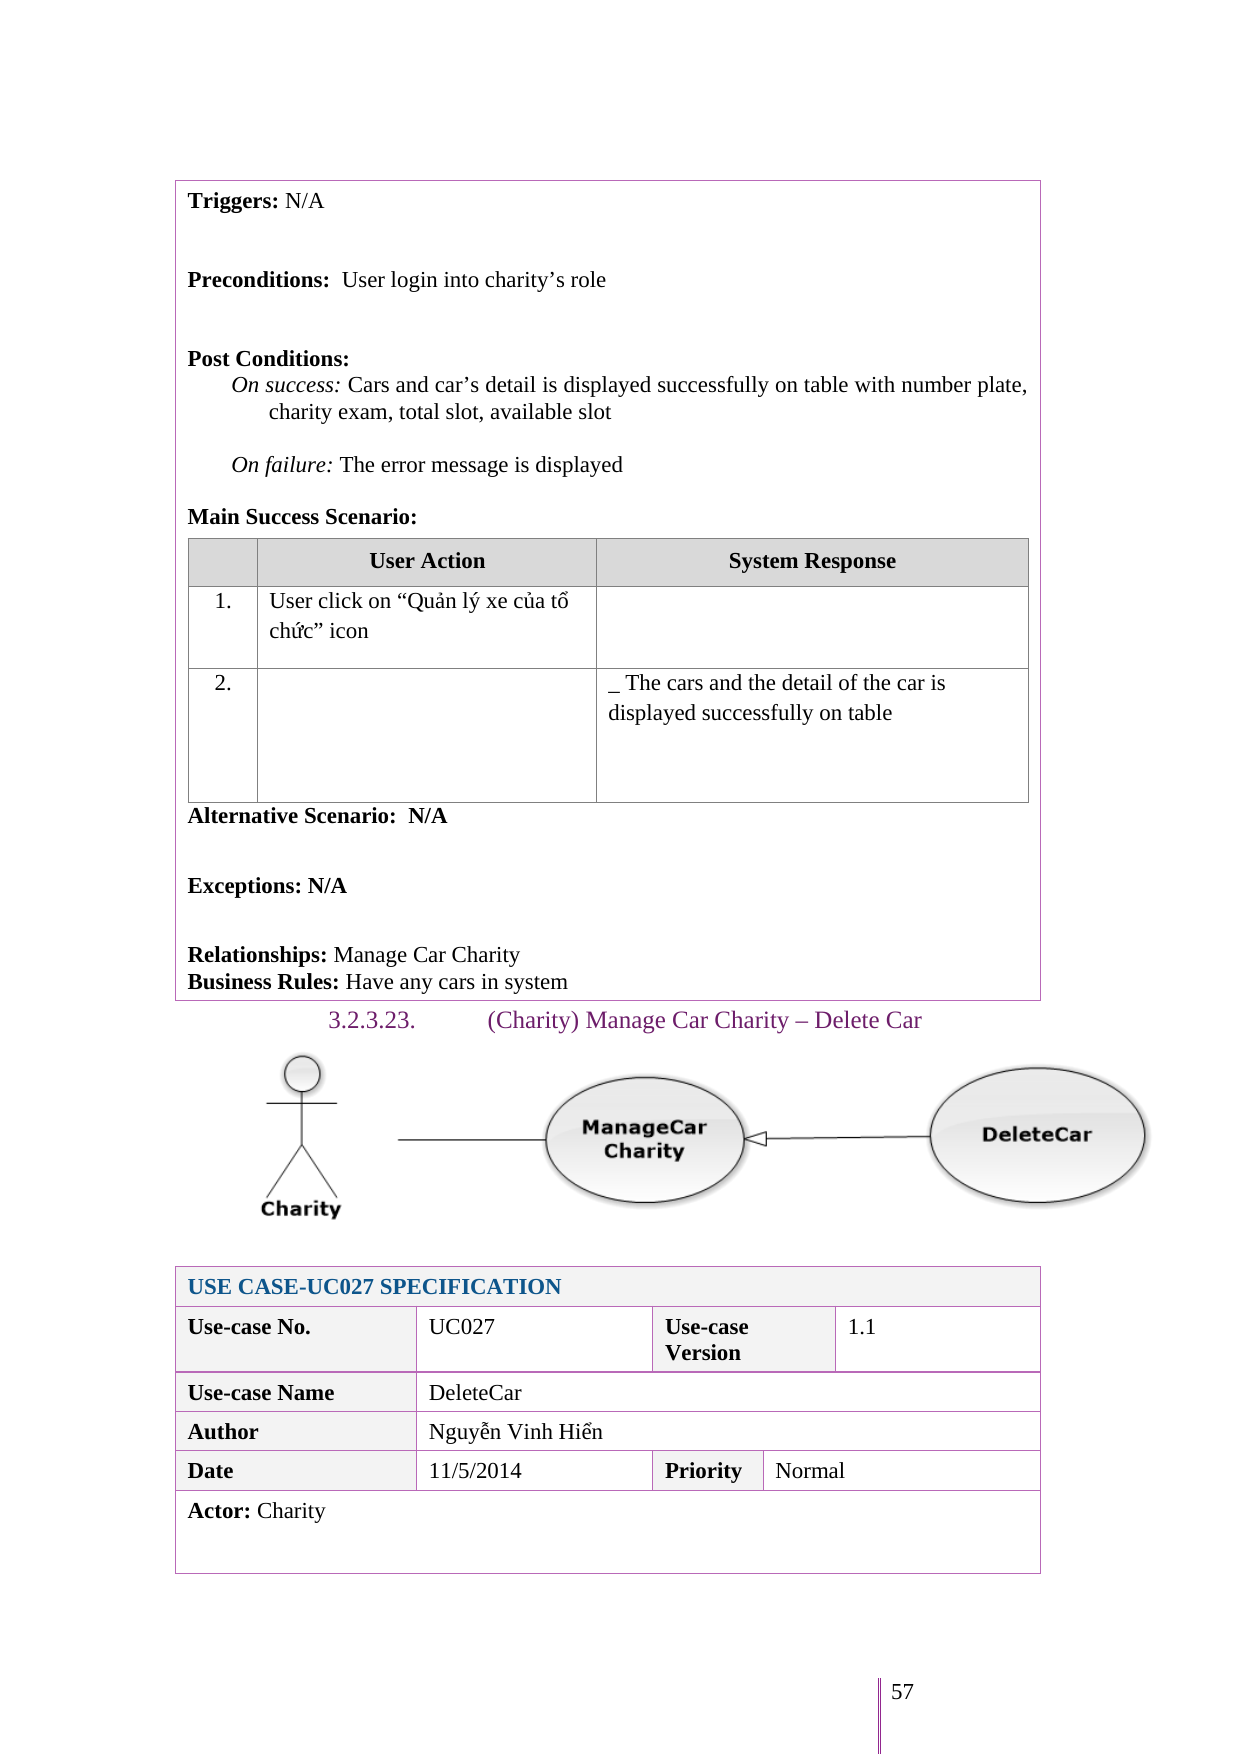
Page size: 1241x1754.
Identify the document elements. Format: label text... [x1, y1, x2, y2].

table_cell DeleteCar [417, 1373, 1040, 1411]
table_cell UC027 [417, 1307, 652, 1371]
table_cell Use-case Name [176, 1373, 416, 1411]
table_cell Date [176, 1451, 416, 1490]
table_cell 1.1 [836, 1307, 1040, 1371]
table_header USE CASE-UC027 SPECIFICATION [176, 1267, 1040, 1306]
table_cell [176, 1491, 1040, 1573]
picture [187, 1038, 1163, 1242]
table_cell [176, 181, 1040, 1000]
table_cell Priority [653, 1451, 763, 1490]
table_cell Normal [764, 1451, 1040, 1490]
table_cell Author [176, 1412, 416, 1450]
table_cell Use-case No. [176, 1307, 416, 1371]
table_cell 11/5/2014 [417, 1451, 652, 1490]
table_cell Use-case Version [653, 1307, 835, 1371]
subtitle (Charity) Manage Car Charity – Delete Car [328, 1005, 1053, 1034]
table_cell Nguyễn Vinh Hiển [417, 1412, 1040, 1450]
